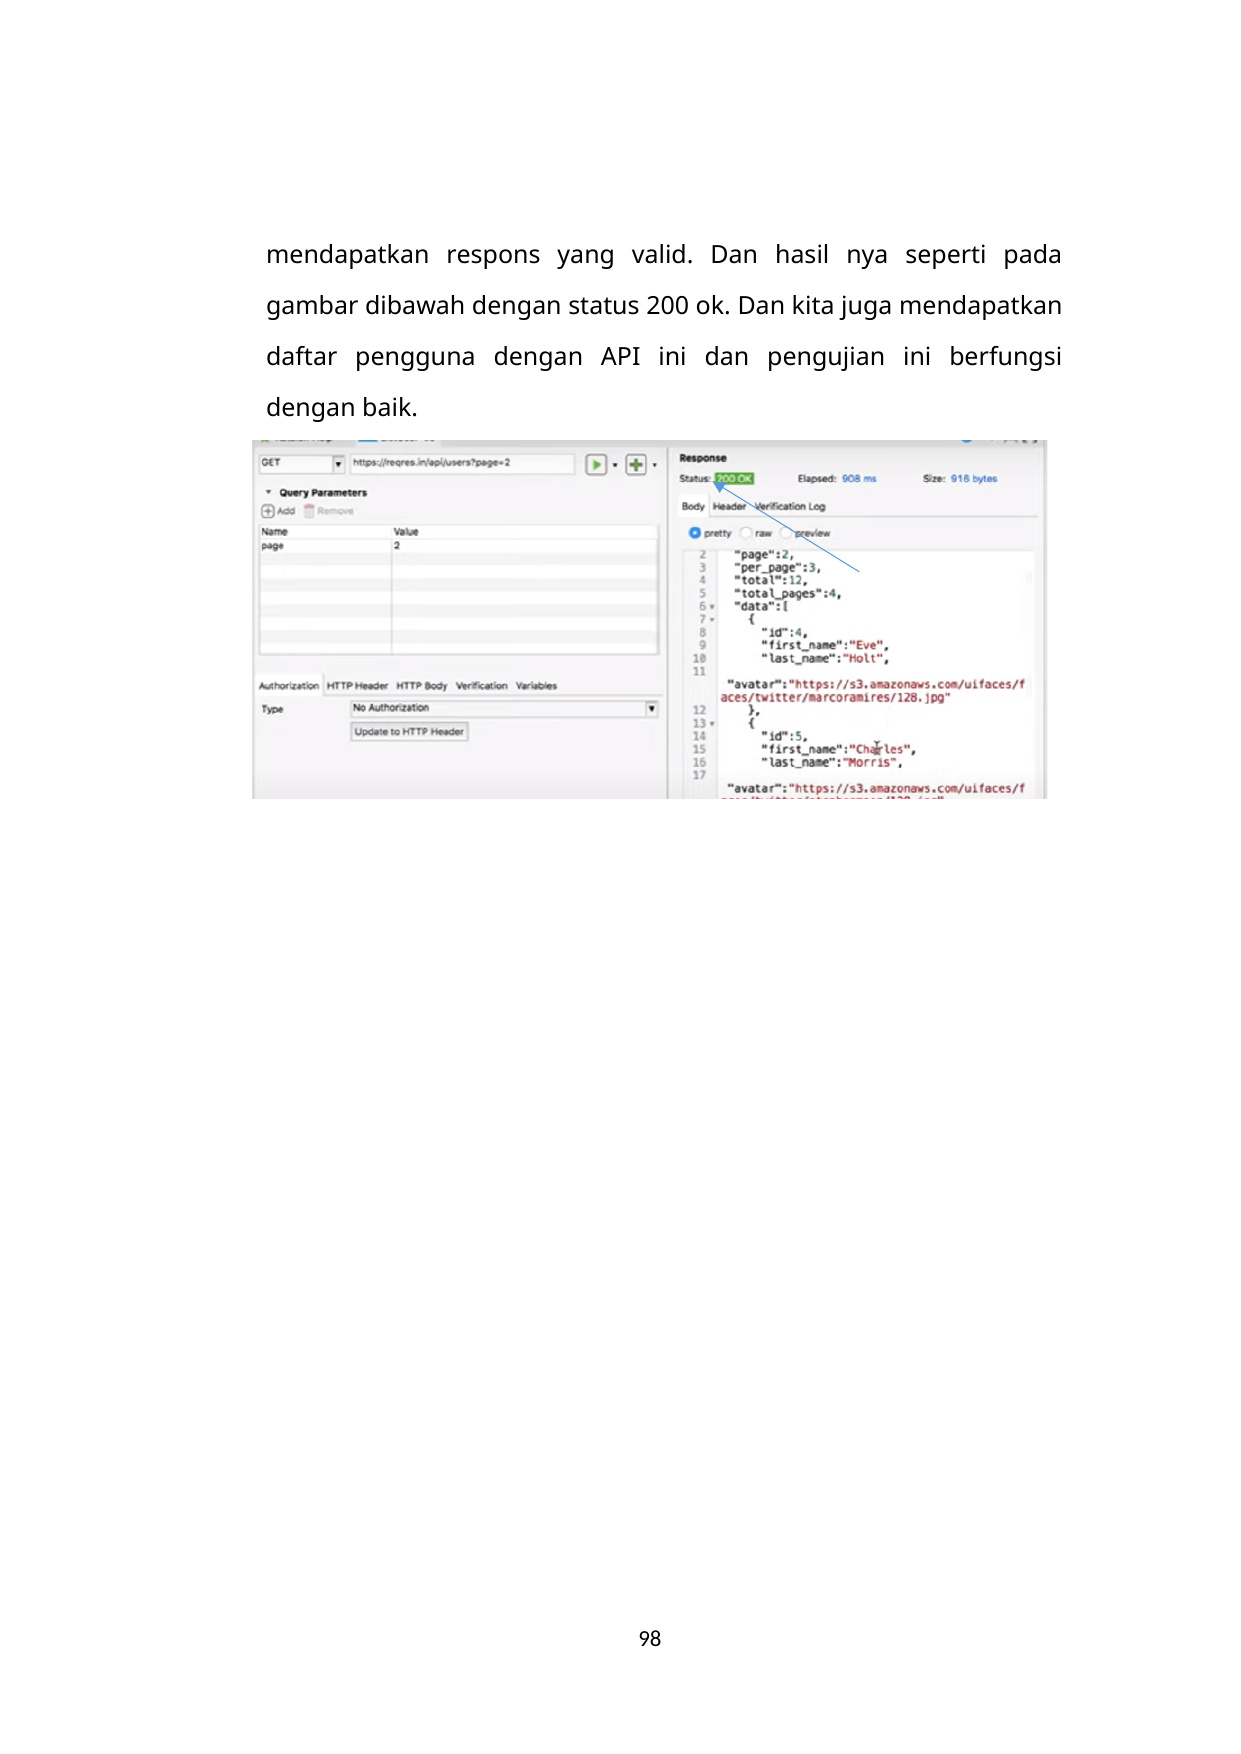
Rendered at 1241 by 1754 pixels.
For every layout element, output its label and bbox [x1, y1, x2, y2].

picture [252, 440, 1048, 799]
list [236, 236, 1063, 423]
